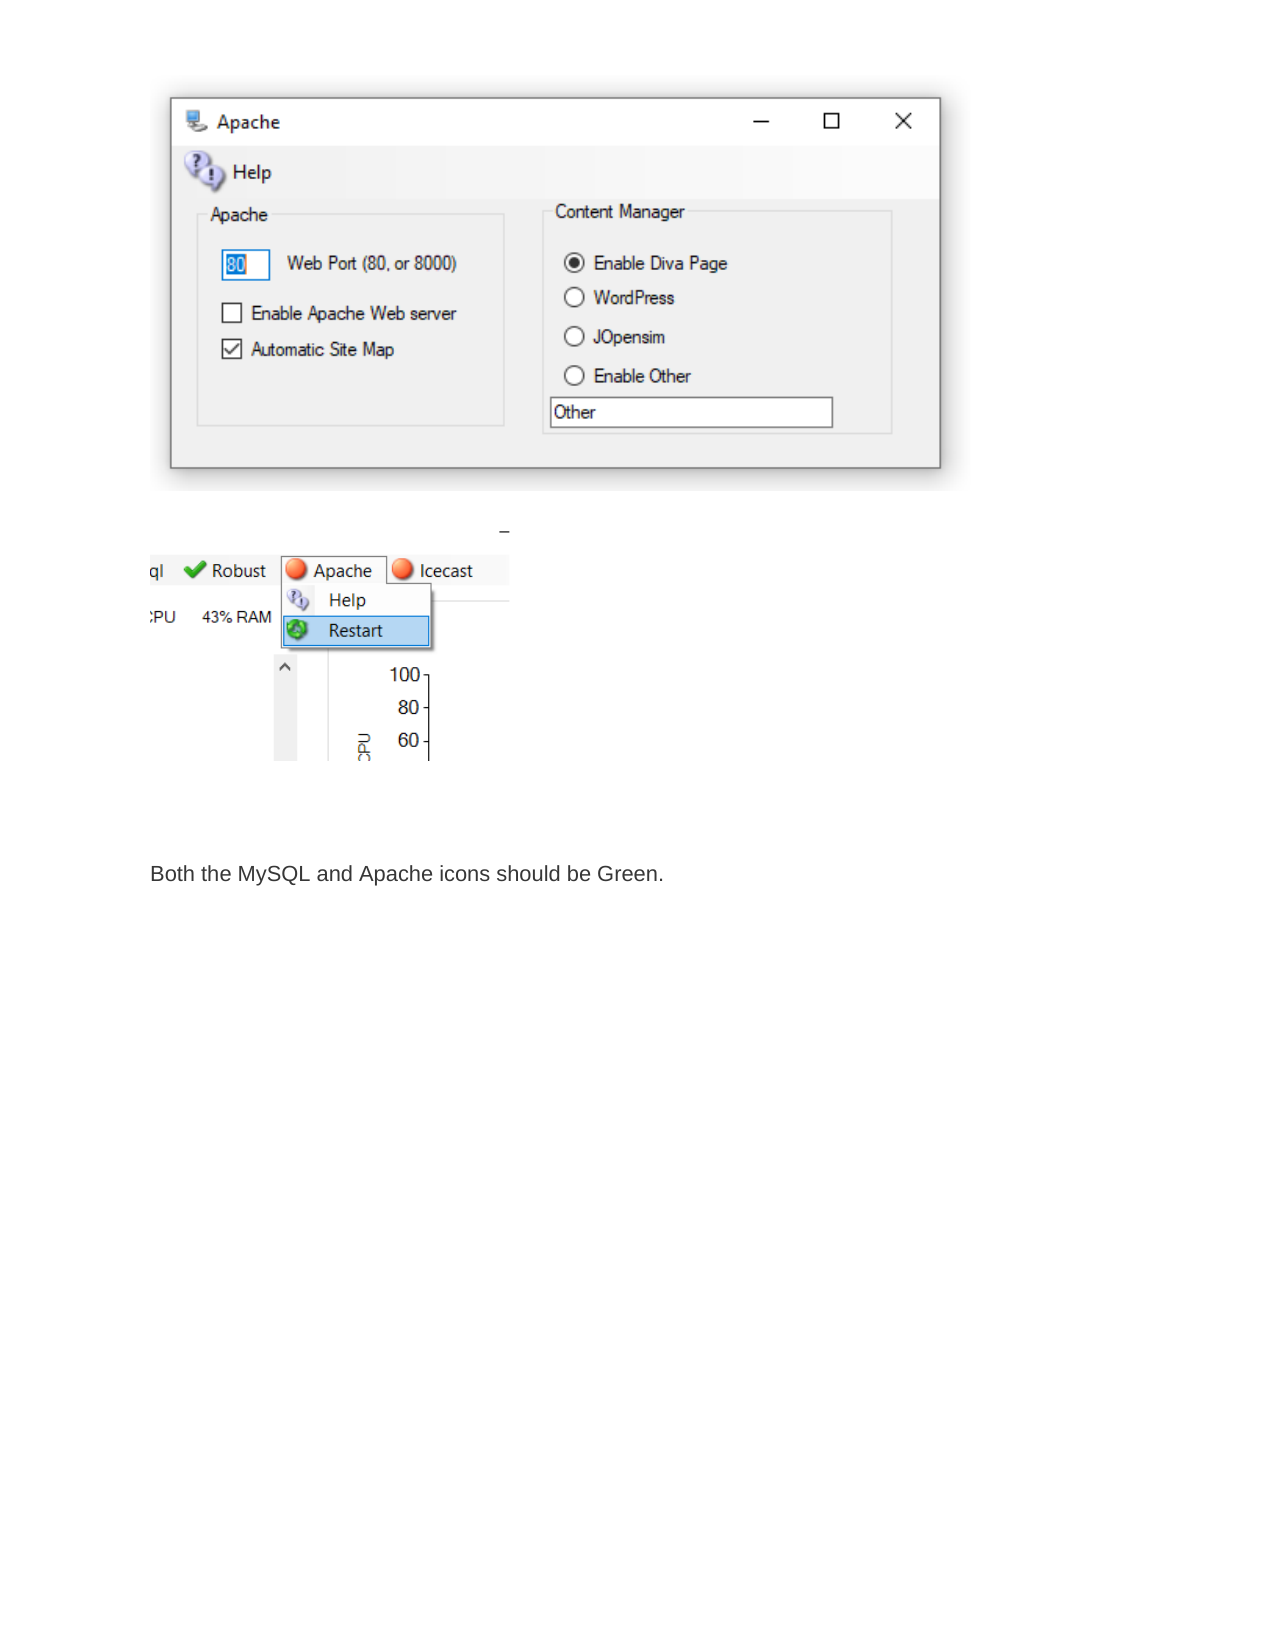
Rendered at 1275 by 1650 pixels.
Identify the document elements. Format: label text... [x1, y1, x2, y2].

text Both the MySQL and Apache icons should be Green. [150, 836, 1200, 912]
picture [150, 75, 971, 491]
